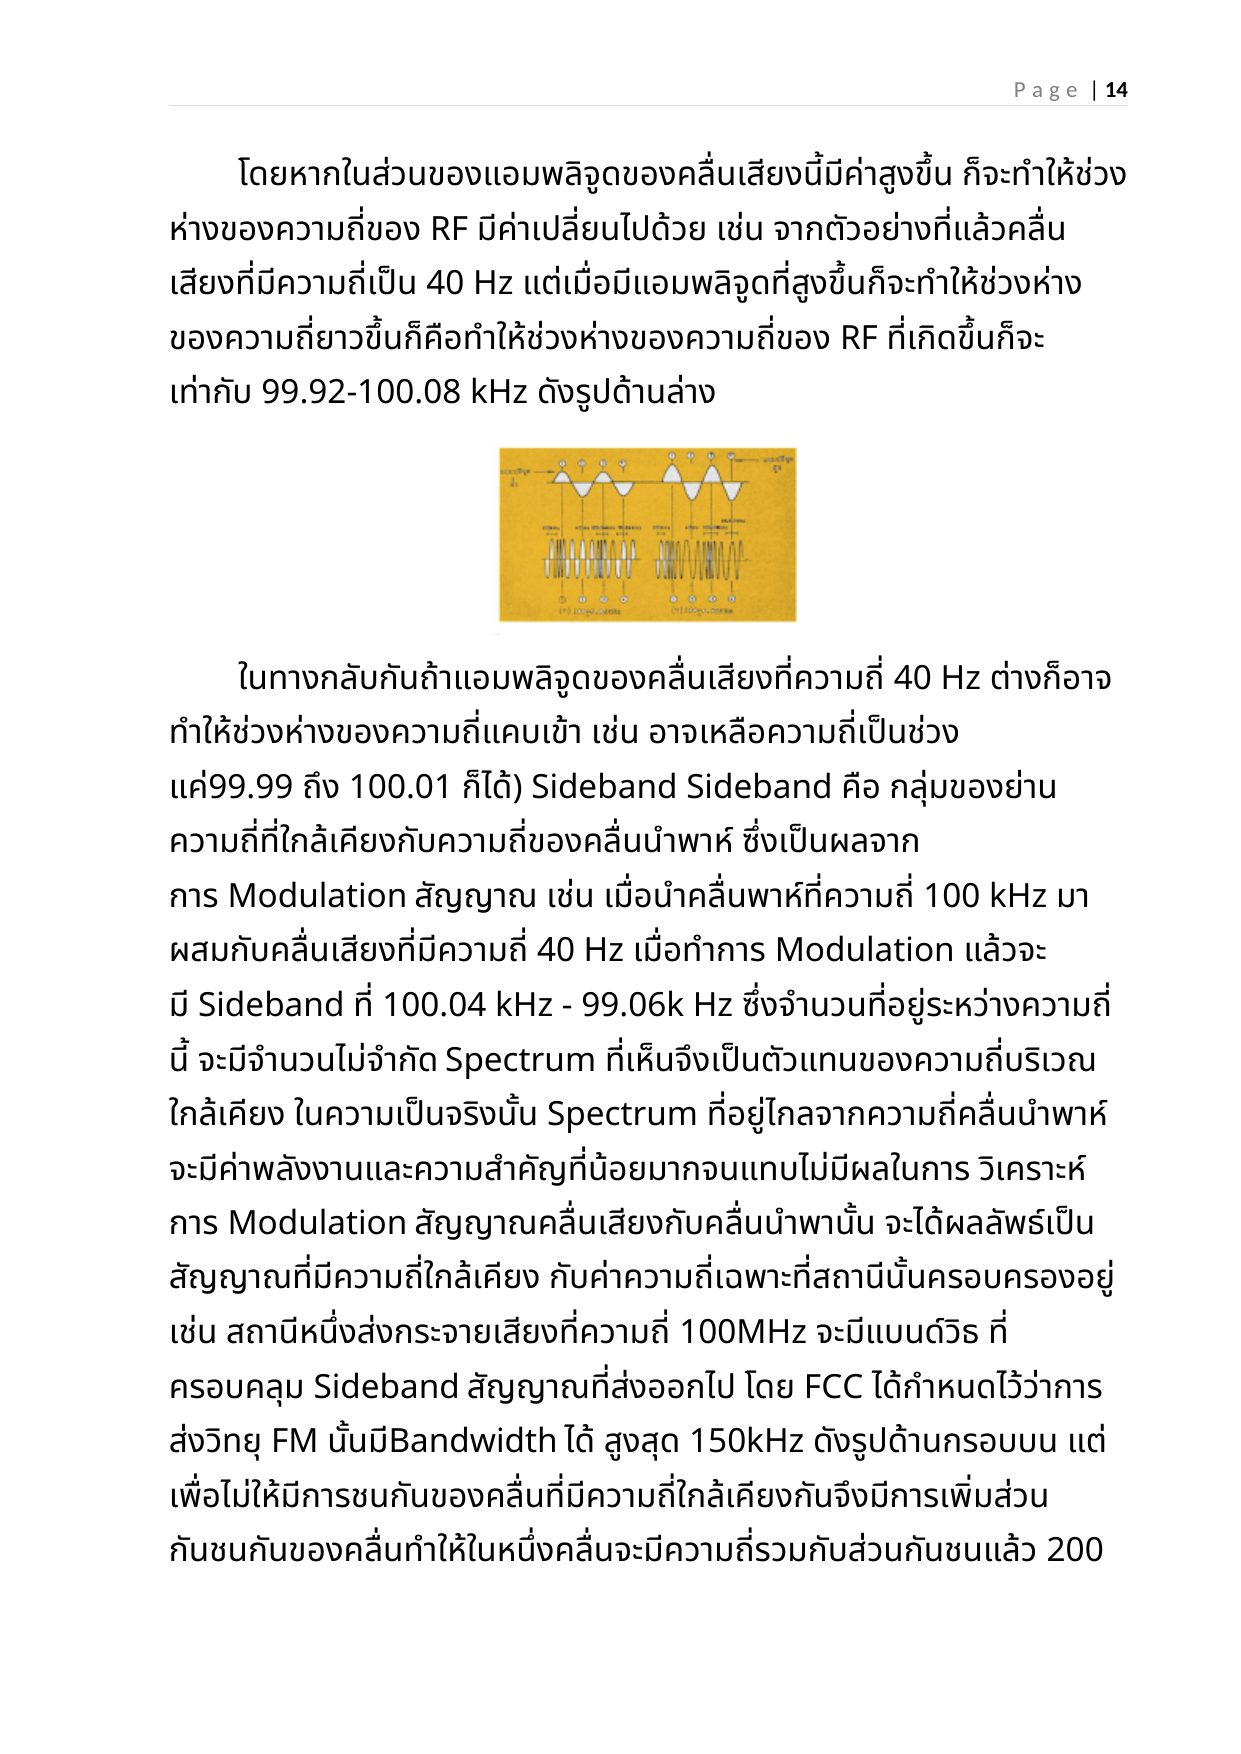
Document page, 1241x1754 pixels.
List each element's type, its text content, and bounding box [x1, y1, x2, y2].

text โดยหากในส่วนของแอมพลิจูดของคลื่นเสียงนี้มีค่าสูงขึ้น ก็จะทำให้ช่วงห่างของความถี่ของ RF มีค่าเปลี่ยนไปด้วย เช่น จากตัวอย่างที่แล้วคลื่นเสียงที่มีความถี่เป็น 40 Hz แต่เมื่อมีแอมพลิจูดที่สูงขึ้นก็จะทำให้ช่วงห่างของความถี่ยาวขึ้นก็คือทำให้ช่วงห่างของความถี่ของ RF ที่เกิดขึ้นก็จะเท่ากับ 99.92-100.08 kHz ดังรูปด้านล่าง [169, 150, 1128, 419]
picture [492, 439, 805, 635]
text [169, 654, 1128, 1577]
